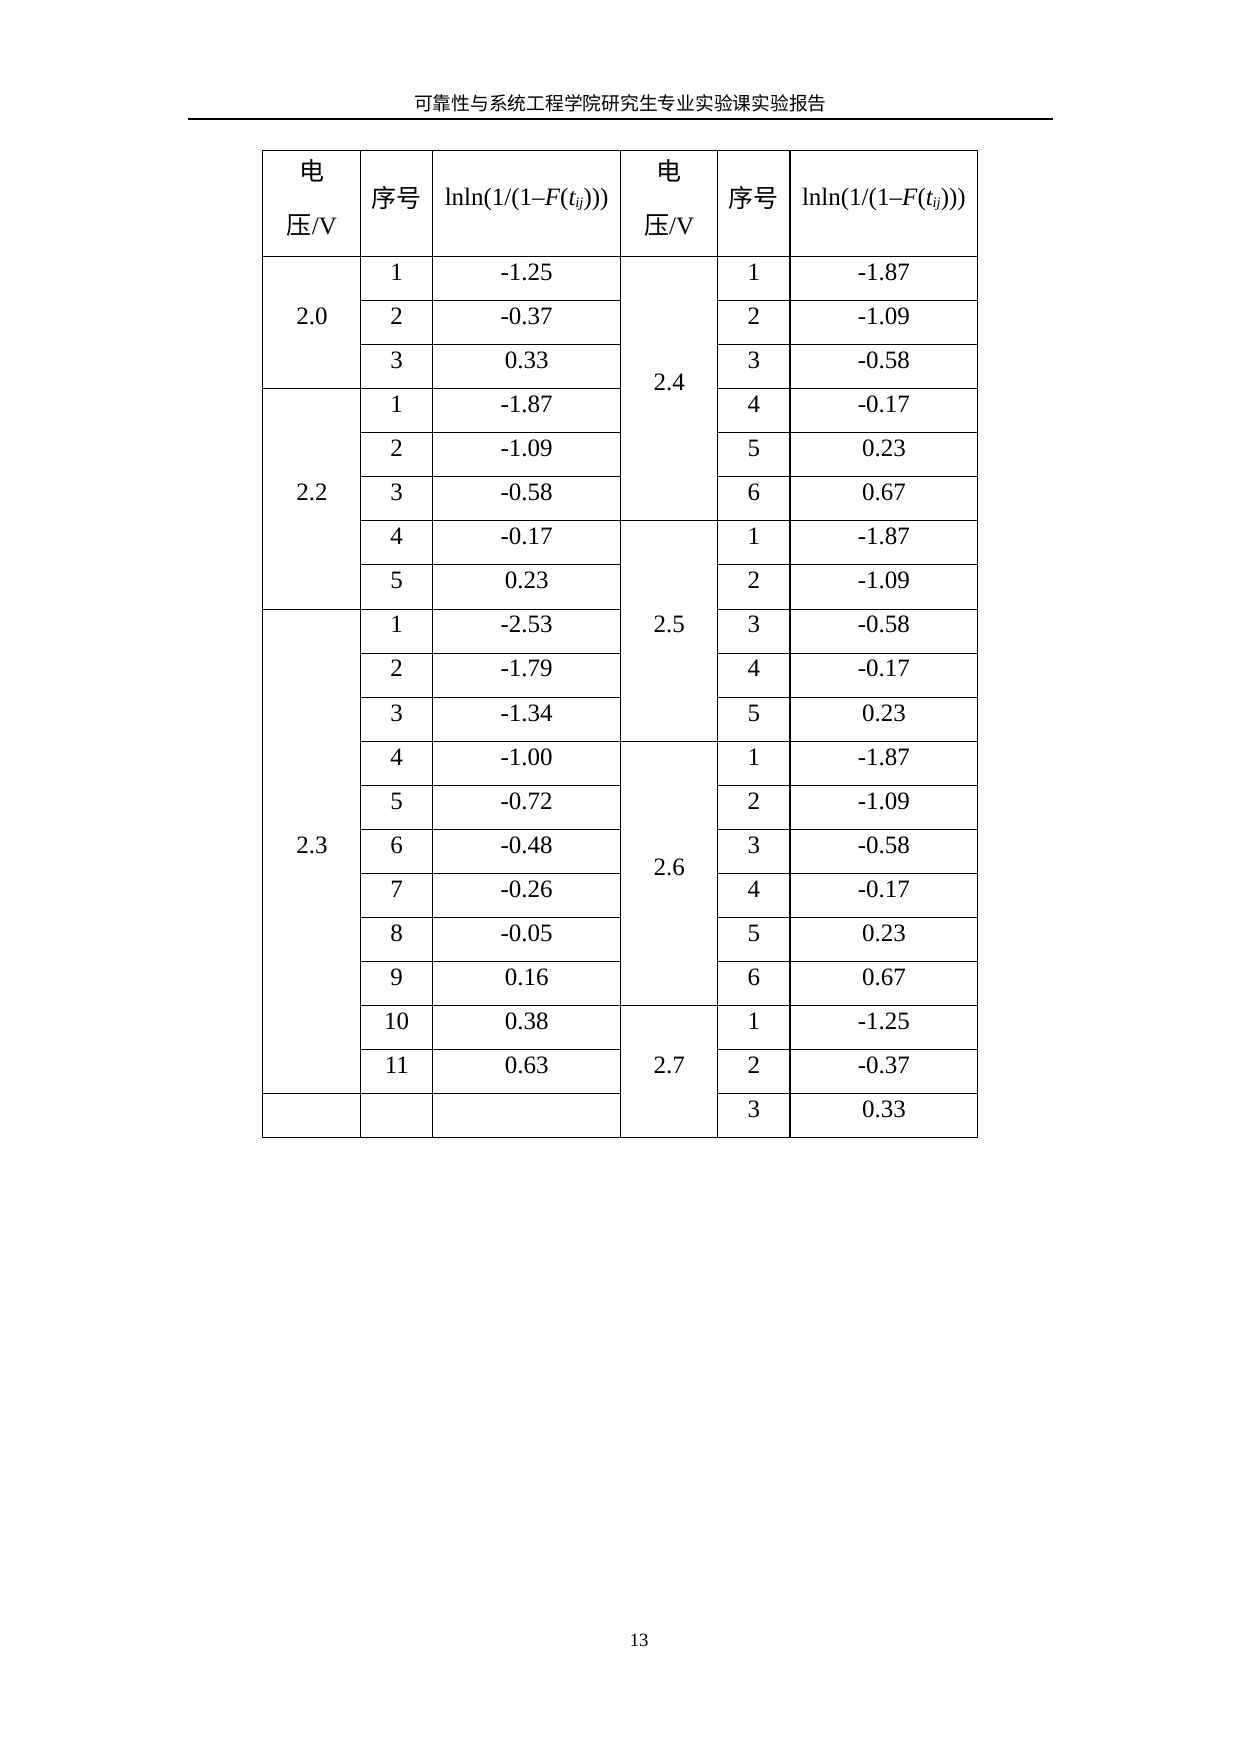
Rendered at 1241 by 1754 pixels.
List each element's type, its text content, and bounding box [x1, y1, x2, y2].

table_cell 6 [718, 962, 789, 1005]
table_cell 1 [718, 1006, 789, 1049]
table_header 序号 [718, 151, 789, 256]
table_cell 2 [718, 565, 789, 608]
table_cell 1 [361, 610, 432, 652]
table_cell 4 [718, 874, 789, 917]
table_cell 0.38 [433, 1006, 620, 1049]
table_cell 2.7 [621, 1006, 717, 1137]
table_cell -0.48 [433, 830, 620, 873]
table_cell 3 [718, 610, 789, 652]
table_cell -1.09 [433, 433, 620, 476]
table_cell -1.00 [433, 742, 620, 785]
table_cell -1.09 [791, 301, 977, 344]
table_cell 5 [361, 786, 432, 829]
table_cell 2.6 [621, 742, 717, 1005]
table_cell 0.67 [791, 477, 977, 520]
table_cell -1.87 [791, 742, 977, 785]
table_header 电压/V [621, 151, 717, 256]
table_cell -1.25 [433, 257, 620, 300]
table_cell -0.17 [433, 521, 620, 564]
table_cell -1.09 [791, 786, 977, 829]
table_cell 5 [361, 565, 432, 608]
table_cell 6 [718, 477, 789, 520]
table_cell -1.87 [433, 389, 620, 432]
table_cell 5 [718, 918, 789, 961]
table_cell -1.25 [791, 1006, 977, 1049]
table_cell -2.53 [433, 610, 620, 652]
table_cell 10 [361, 1006, 432, 1049]
table_cell 3 [718, 1094, 789, 1137]
table_cell -0.26 [433, 874, 620, 917]
table_cell 2.3 [263, 610, 360, 1093]
table_cell 2 [361, 301, 432, 344]
table_cell 1 [718, 742, 789, 785]
table_cell 3 [718, 345, 789, 388]
table_cell 8 [361, 918, 432, 961]
table_cell 6 [361, 830, 432, 873]
table_cell 1 [361, 389, 432, 432]
table_header 电压/V [263, 151, 360, 256]
table_cell 5 [718, 698, 789, 741]
table_cell -0.58 [791, 830, 977, 873]
table_cell -0.58 [791, 610, 977, 652]
table_cell 2 [718, 301, 789, 344]
table_cell -0.05 [433, 918, 620, 961]
table_cell 3 [718, 830, 789, 873]
table_cell 2.4 [621, 257, 717, 520]
table_cell 4 [361, 742, 432, 785]
table_header lnln(1/(1–F(tij))) [433, 151, 620, 256]
table_cell -0.58 [791, 345, 977, 388]
table_cell 1 [718, 257, 789, 300]
table_cell -0.17 [791, 389, 977, 432]
table_cell -1.87 [791, 521, 977, 564]
table_cell 2 [718, 1050, 789, 1093]
table_header lnln(1/(1–F(tij))) [791, 151, 977, 256]
table_cell 0.33 [433, 345, 620, 388]
table_cell 2.2 [263, 389, 360, 608]
table_cell 5 [718, 433, 789, 476]
table_cell 0.16 [433, 962, 620, 1005]
table_cell 3 [361, 698, 432, 741]
table_cell -0.37 [791, 1050, 977, 1093]
table_cell 4 [718, 654, 789, 697]
table_cell 11 [361, 1050, 432, 1093]
table_cell 9 [361, 962, 432, 1005]
table_cell -1.87 [791, 257, 977, 300]
table_header 序号 [361, 151, 432, 256]
table_cell 0.63 [433, 1050, 620, 1093]
table_cell -0.17 [791, 654, 977, 697]
table_cell -0.17 [791, 874, 977, 917]
table_cell 0.23 [433, 565, 620, 608]
table_cell 0.23 [791, 433, 977, 476]
table_cell -0.37 [433, 301, 620, 344]
table_cell 2 [361, 433, 432, 476]
table_cell -1.09 [791, 565, 977, 608]
table_cell 0.23 [791, 698, 977, 741]
table_cell 3 [361, 345, 432, 388]
table_cell 0.23 [791, 918, 977, 961]
table_cell 2.0 [263, 257, 360, 388]
table_cell [263, 1094, 360, 1137]
table_cell 0.67 [791, 962, 977, 1005]
table_cell 1 [718, 521, 789, 564]
table_cell 0.33 [791, 1094, 977, 1137]
table_cell 1 [361, 257, 432, 300]
table_cell -1.34 [433, 698, 620, 741]
table_cell 2 [361, 654, 432, 697]
table_cell 4 [718, 389, 789, 432]
table_cell [361, 1094, 432, 1137]
table_cell 2.5 [621, 521, 717, 741]
table_cell -0.72 [433, 786, 620, 829]
table_cell 4 [361, 521, 432, 564]
table_cell 3 [361, 477, 432, 520]
table_cell [433, 1094, 620, 1137]
table_cell -1.79 [433, 654, 620, 697]
table_cell -0.58 [433, 477, 620, 520]
table_cell 7 [361, 874, 432, 917]
table_cell 2 [718, 786, 789, 829]
